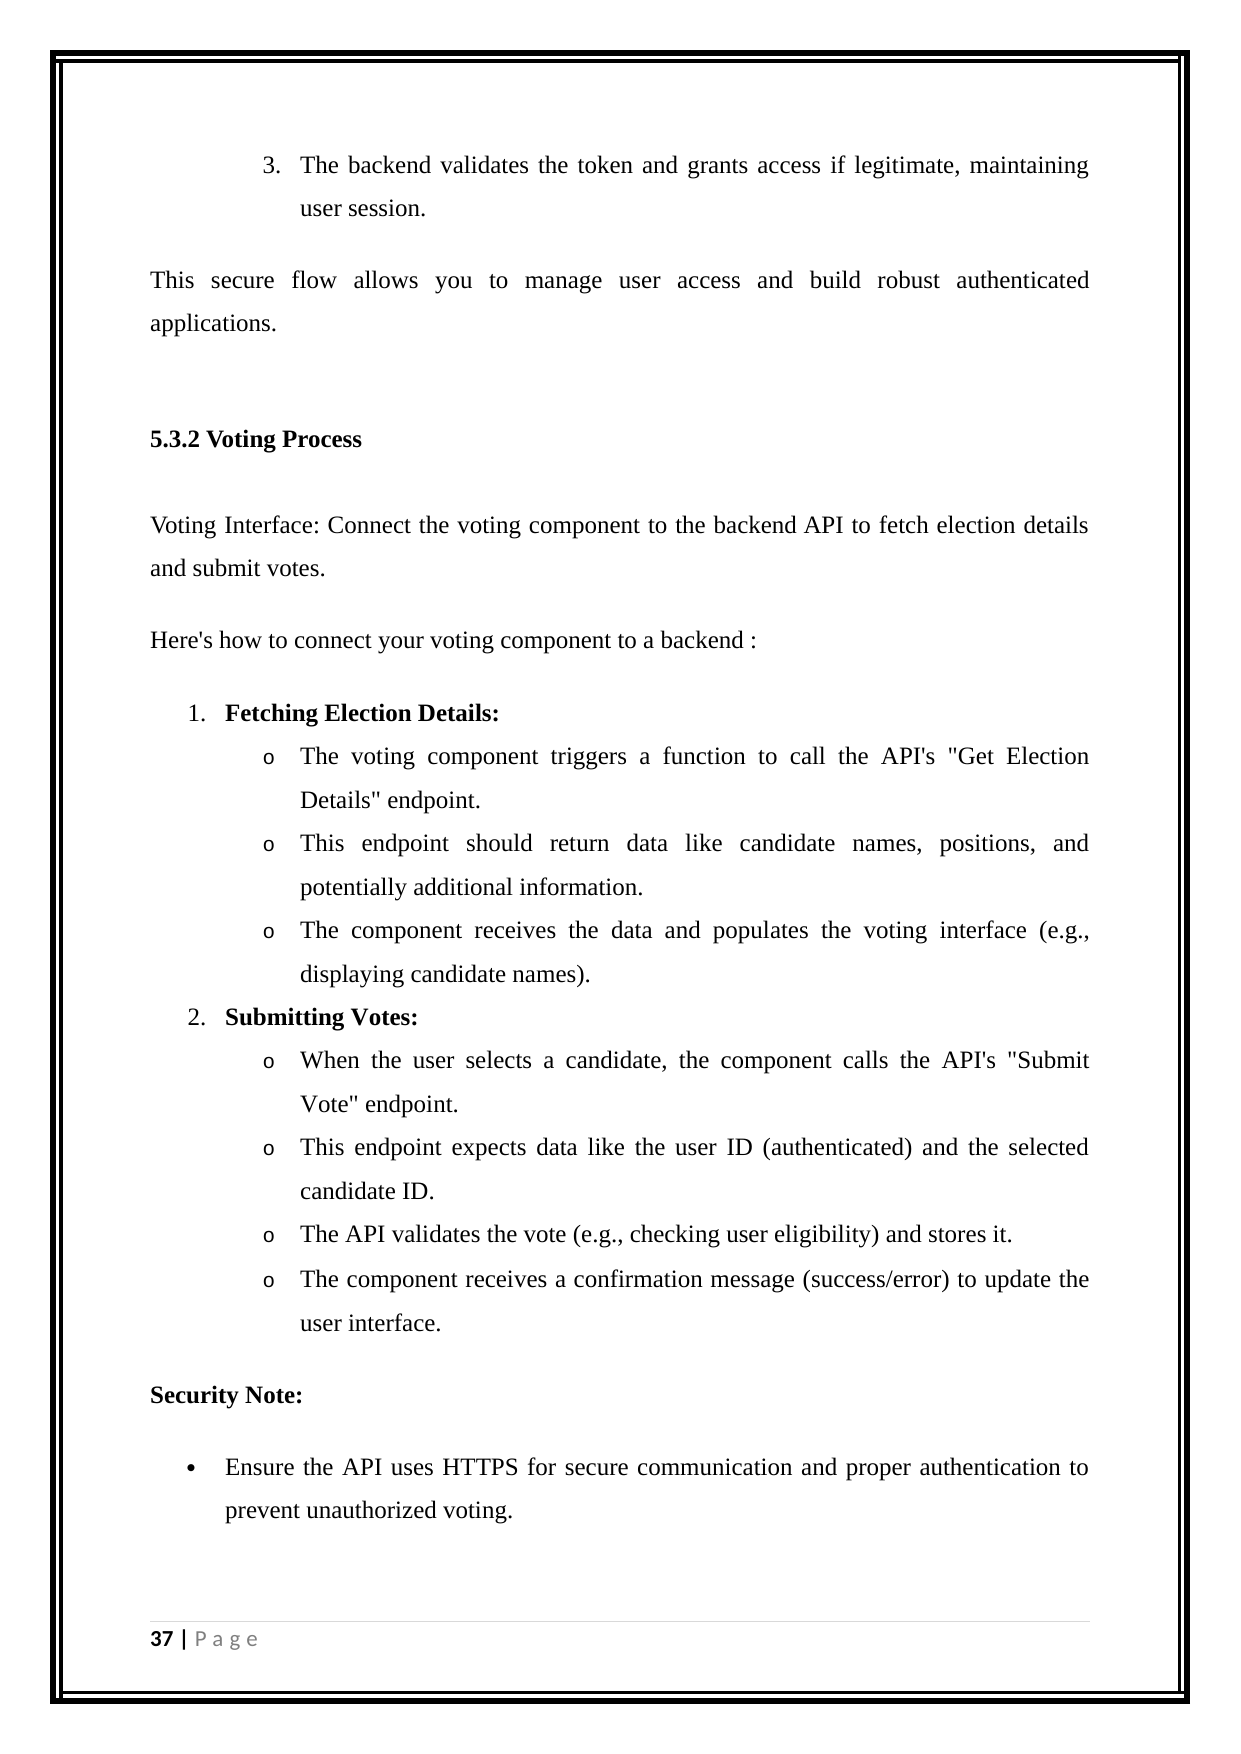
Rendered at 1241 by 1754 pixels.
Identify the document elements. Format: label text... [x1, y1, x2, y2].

list The component receives the data and populates the voting interface (e.g., displaying candidate names). [262, 915, 1090, 988]
list This endpoint expects data like the user ID (authenticated) and the selected candidate ID. [262, 1132, 1090, 1205]
list The backend validates the token and grants access if legitimate, maintaining user session. [262, 150, 1090, 222]
text Voting Interface: Connect the voting component to the backend API to fetch election details and submit votes. [150, 510, 1090, 582]
list Submitting Votes: [187, 1002, 1090, 1031]
list Ensure the API uses HTTPS for secure communication and proper authentication to prevent unauthorized voting. [187, 1452, 1090, 1524]
text 5.3.2 Voting Process [150, 424, 1090, 453]
list This endpoint should return data like candidate names, positions, and potentially additional information. [262, 828, 1090, 901]
list The voting component triggers a function to call the API's "Get Election Details" endpoint. [262, 741, 1090, 814]
text Here's how to connect your voting component to a backend : [150, 626, 1090, 654]
text This secure flow allows you to manage user access and build robust authenticated applications. [150, 265, 1090, 337]
text Security Note: [150, 1380, 1090, 1409]
list When the user selects a candidate, the component calls the API's "Submit Vote" endpoint. [262, 1045, 1090, 1118]
list The API validates the vote (e.g., checking user eligibility) and stores it. [262, 1219, 1090, 1249]
list Fetching Election Details: [187, 698, 1090, 727]
list The component receives a confirmation message (success/error) to update the user interface. [262, 1264, 1090, 1337]
